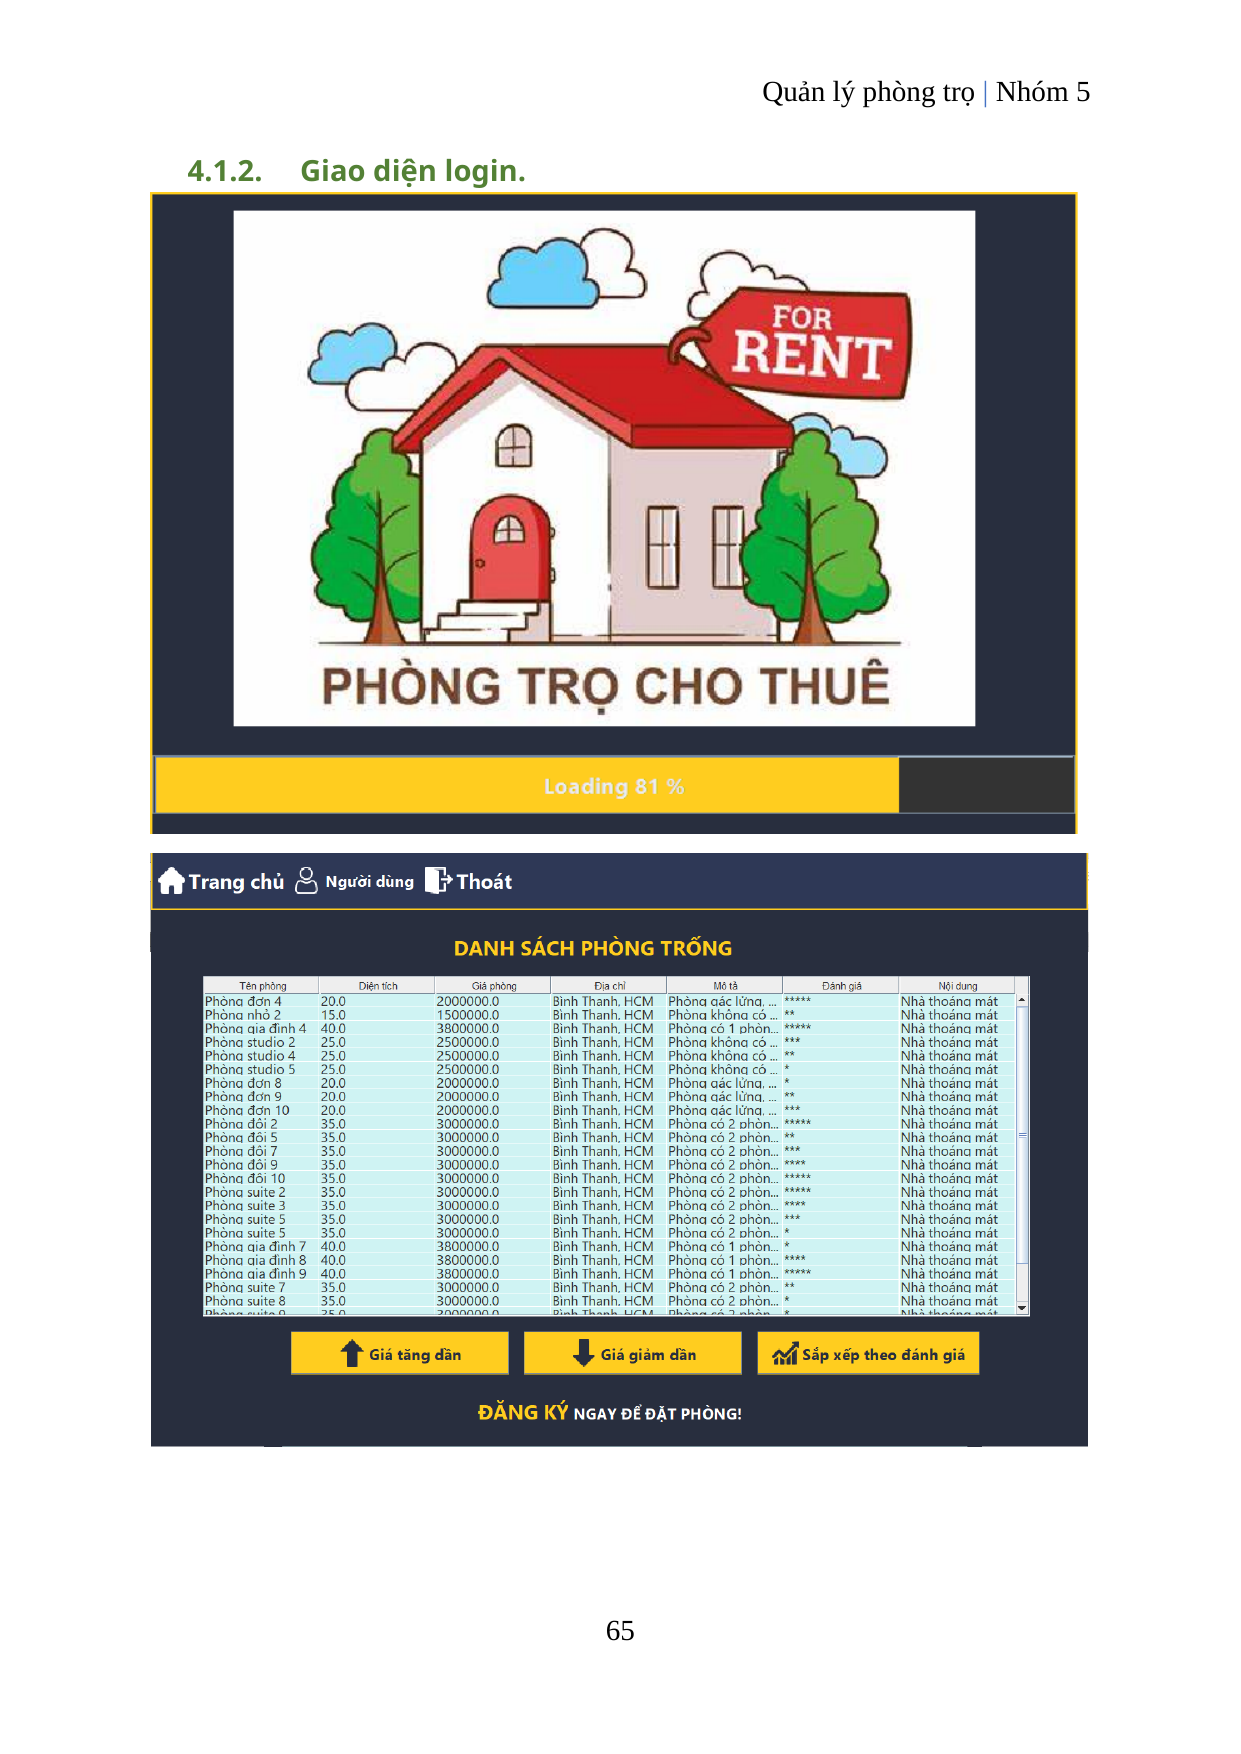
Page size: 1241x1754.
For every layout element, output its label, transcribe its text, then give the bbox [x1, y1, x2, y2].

picture [150, 192, 1078, 834]
picture [150, 853, 1089, 1447]
subtitle Giao diện login. [187, 150, 1090, 190]
